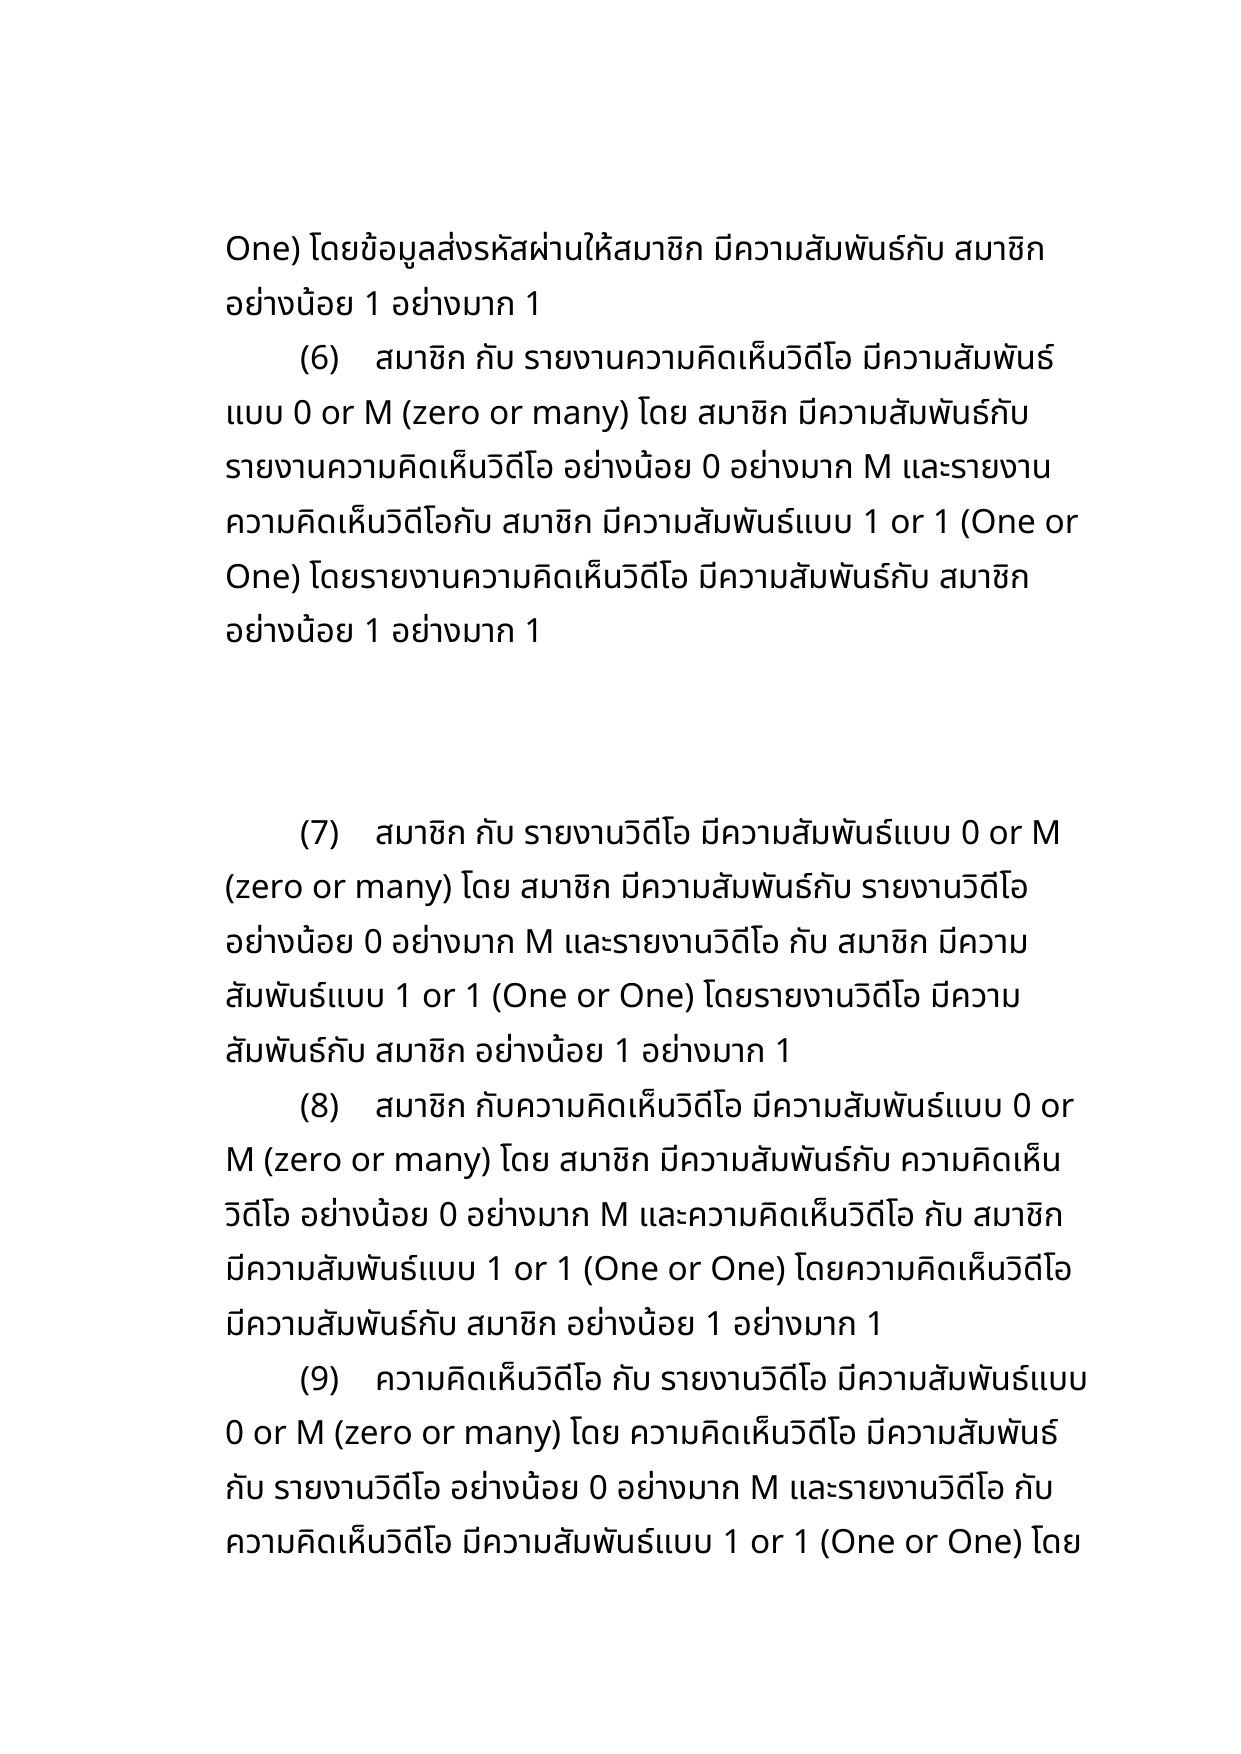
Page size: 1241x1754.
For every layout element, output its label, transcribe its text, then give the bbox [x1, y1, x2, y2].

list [225, 225, 1090, 330]
list (7) สมาชิก กับ รายงานวิดีโอ มีความสัมพันธ์แบบ 0 or M (zero or many) โดย สมาชิก มีความสัมพันธ์กับ รายงานวิดีโอ อย่างน้อย 0 อย่างมาก M และรายงานวิดีโอ กับ สมาชิก มีความสัมพันธ์แบบ 1 or 1 (One or One) โดยรายงานวิดีโอ มีความสัมพันธ์กับ สมาชิก อย่างน้อย 1 อย่างมาก 1 [225, 808, 1090, 1077]
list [225, 1354, 1090, 1569]
list (6) สมาชิก กับ รายงานความคิดเห็นวิดีโอ มีความสัมพันธ์แบบ 0 or M (zero or many) โดย สมาชิก มีความสัมพันธ์กับ รายงานความคิดเห็นวิดีโอ อย่างน้อย 0 อย่างมาก M และรายงานความคิดเห็นวิดีโอกับ สมาชิก มีความสัมพันธ์แบบ 1 or 1 (One or One) โดยรายงานความคิดเห็นวิดีโอ มีความสัมพันธ์กับ สมาชิก อย่างน้อย 1 อย่างมาก 1 [225, 334, 1090, 658]
list (8) สมาชิก กับความคิดเห็นวิดีโอ มีความสัมพันธ์แบบ 0 or M (zero or many) โดย สมาชิก มีความสัมพันธ์กับ ความคิดเห็นวิดีโอ อย่างน้อย 0 อย่างมาก M และความคิดเห็นวิดีโอ กับ สมาชิก มีความสัมพันธ์แบบ 1 or 1 (One or One) โดยความคิดเห็นวิดีโอ มีความสัมพันธ์กับ สมาชิก อย่างน้อย 1 อย่างมาก 1 [225, 1081, 1090, 1350]
